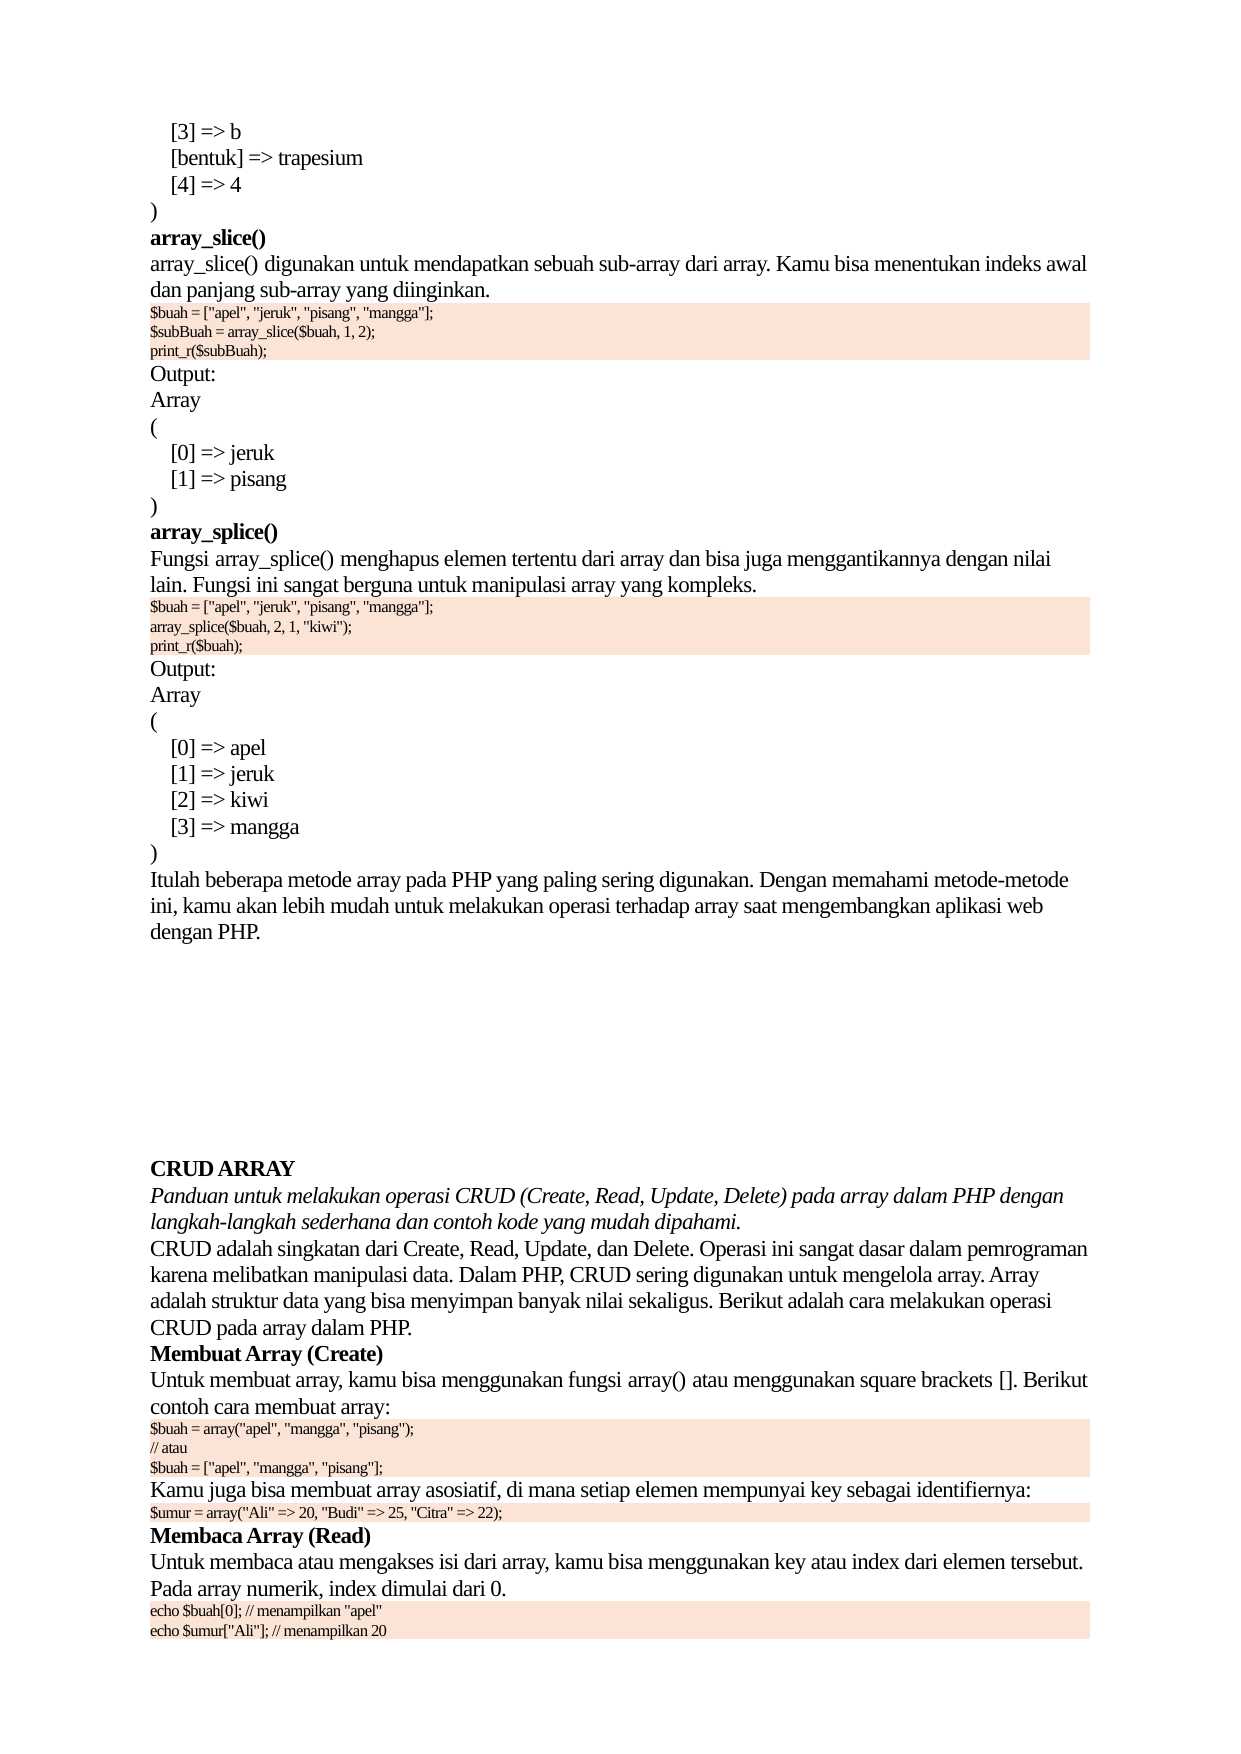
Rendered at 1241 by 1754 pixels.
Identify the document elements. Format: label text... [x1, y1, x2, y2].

text print_r($subBuah); [150, 341, 1090, 360]
text [2] => kiwi [150, 787, 1090, 813]
text $subBuah = array_slice($buah, 1, 2); [150, 322, 1090, 341]
text ) [150, 839, 1090, 866]
text [1] => jeruk [150, 760, 1090, 787]
text Untuk membuat array, kamu bisa menggunakan fungsi array() atau menggunakan square brackets []. Berikut contoh cara membuat array: [150, 1366, 1090, 1419]
text Membuat Array (Create) [150, 1340, 1090, 1366]
text ) [150, 492, 1090, 518]
text [3] => mangga [150, 813, 1090, 839]
text $buah = ["apel", "jeruk", "pisang", "mangga"]; [150, 303, 1090, 322]
text ) [150, 197, 1090, 223]
text $umur = array("Ali" => 20, "Budi" => 25, "Citra" => 22); [150, 1503, 1090, 1522]
text ( [150, 707, 1090, 734]
text Itulah beberapa metode array pada PHP yang paling sering digunakan. Dengan memahami metode-metode ini, kamu akan lebih mudah untuk melakukan operasi terhadap array saat mengembangkan aplikasi web dengan PHP. [150, 866, 1090, 945]
text Output: [150, 360, 1090, 386]
text ( [150, 413, 1090, 439]
text Fungsi array_splice() menghapus elemen tertentu dari array dan bisa juga menggantikannya dengan nilai lain. Fungsi ini sangat berguna untuk manipulasi array yang kompleks. [150, 544, 1090, 597]
text Kamu juga bisa membuat array asosiatif, di mana setiap elemen mempunyai key sebagai identifiernya: [150, 1477, 1090, 1503]
text array_splice($buah, 2, 1, "kiwi"); [150, 616, 1090, 636]
text $buah = ["apel", "mangga", "pisang"]; [150, 1457, 1090, 1477]
text [3] => b [150, 118, 1090, 144]
text $buah = array("apel", "mangga", "pisang"); [150, 1419, 1090, 1438]
text array_splice() [150, 518, 1090, 544]
text [4] => 4 [150, 171, 1090, 197]
text Array [150, 386, 1090, 413]
text [0] => jeruk [150, 439, 1090, 466]
text Panduan untuk melakukan operasi CRUD (Create, Read, Update, Delete) pada array dalam PHP dengan langkah-langkah sederhana dan contoh kode yang mudah dipahami. [150, 1182, 1090, 1234]
text CRUD ARRAY [150, 1156, 1090, 1182]
text [0] => apel [150, 734, 1090, 760]
text array_slice() digunakan untuk mendapatkan sebuah sub-array dari array. Kamu bisa menentukan indeks awal dan panjang sub-array yang diinginkan. [150, 250, 1090, 303]
text Array [150, 681, 1090, 707]
text $buah = ["apel", "jeruk", "pisang", "mangga"]; [150, 597, 1090, 616]
text Untuk membaca atau mengakses isi dari array, kamu bisa menggunakan key atau index dari elemen tersebut. Pada array numerik, index dimulai dari 0. [150, 1548, 1090, 1601]
text array_slice() [150, 223, 1090, 250]
text echo $umur["Ali"]; // menampilkan 20 [150, 1620, 1090, 1639]
text Membaca Array (Read) [150, 1522, 1090, 1548]
text [1] => pisang [150, 466, 1090, 492]
text // atau [150, 1438, 1090, 1457]
text echo $buah[0]; // menampilkan "apel" [150, 1601, 1090, 1620]
text Output: [150, 655, 1090, 681]
text print_r($buah); [150, 636, 1090, 655]
text [bentuk] => trapesium [150, 144, 1090, 171]
text CRUD adalah singkatan dari Create, Read, Update, dan Delete. Operasi ini sangat dasar dalam pemrograman karena melibatkan manipulasi data. Dalam PHP, CRUD sering digunakan untuk mengelola array. Array adalah struktur data yang bisa menyimpan banyak nilai sekaligus. Berikut adalah cara melakukan operasi CRUD pada array dalam PHP. [150, 1234, 1090, 1340]
